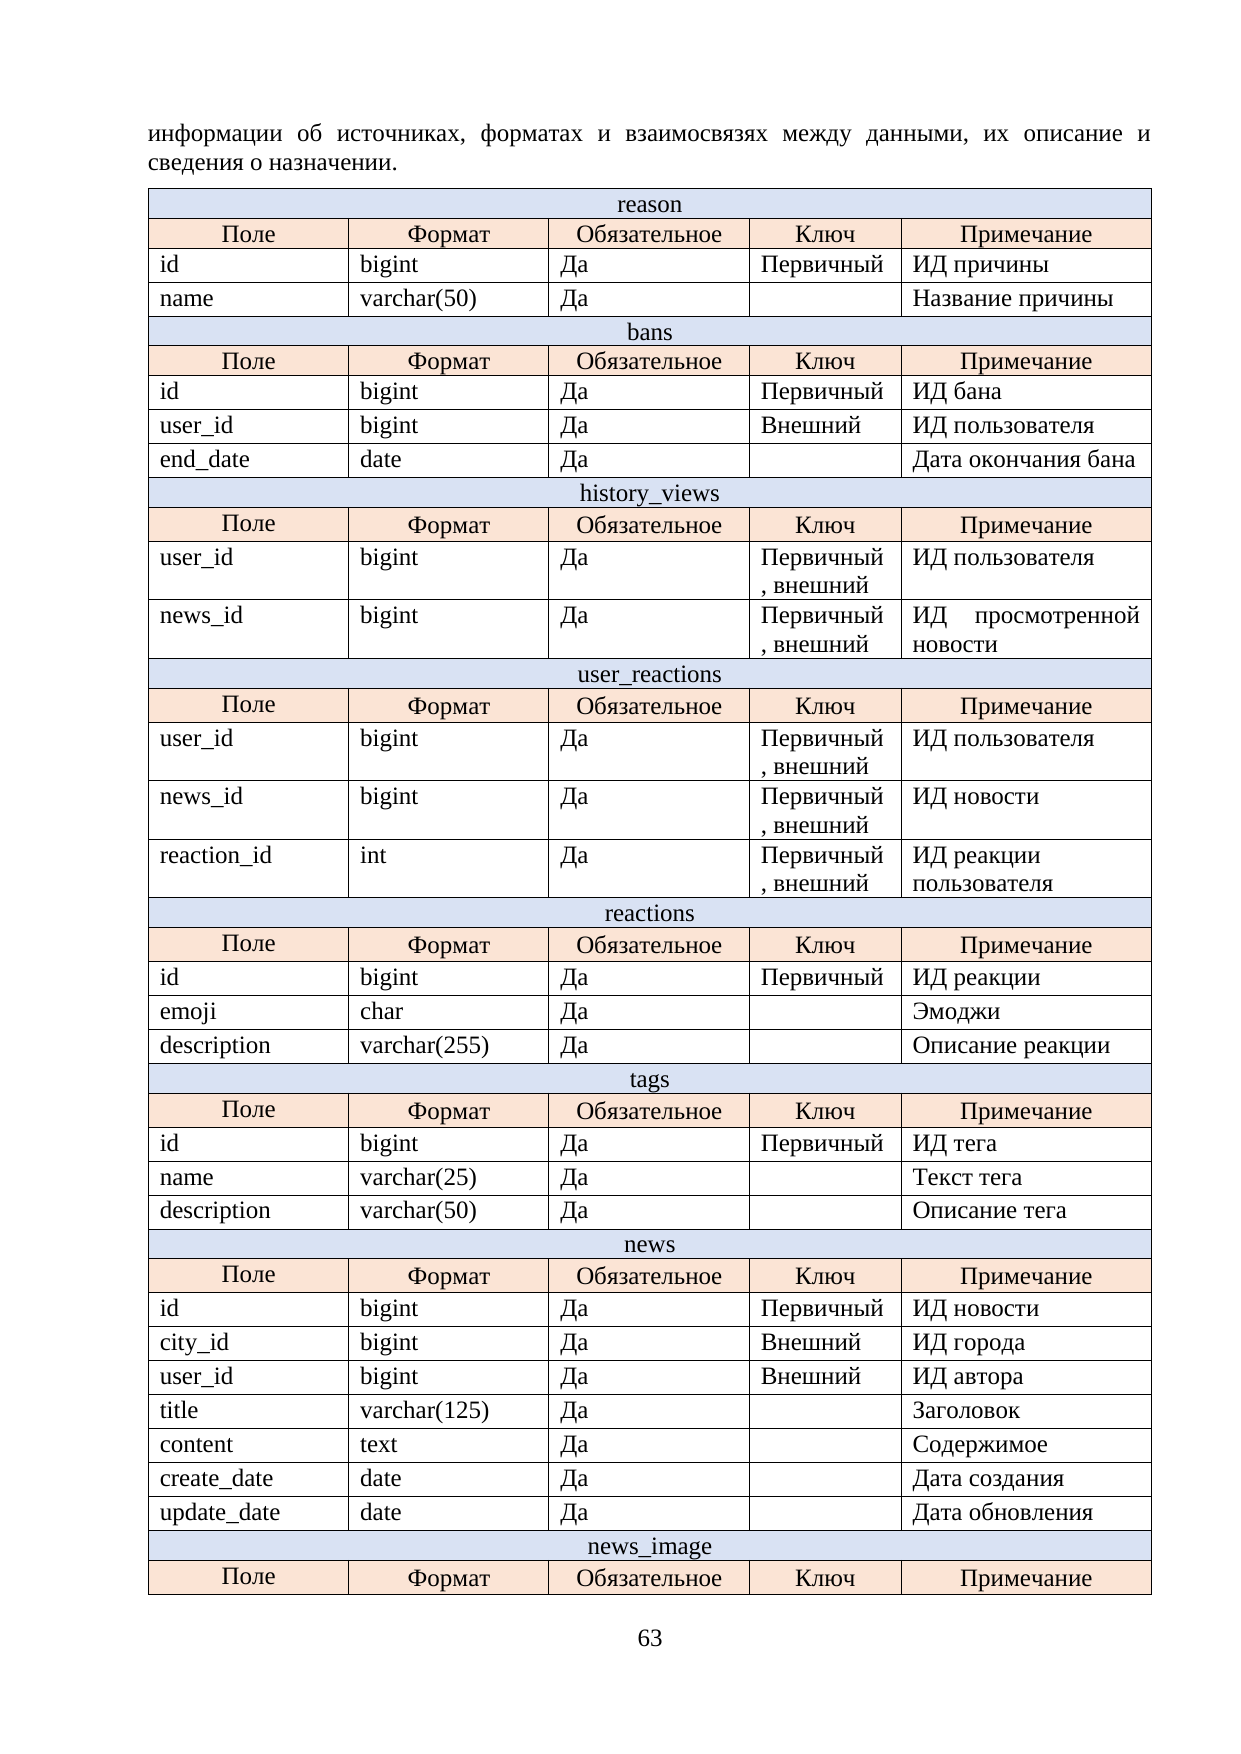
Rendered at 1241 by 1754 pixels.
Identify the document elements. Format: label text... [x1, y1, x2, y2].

table_cell news [149, 1230, 1151, 1258]
table_cell bigint [349, 962, 548, 995]
table_cell news_id [149, 600, 348, 658]
table_cell bigint [349, 1293, 548, 1326]
table_cell id [149, 376, 348, 409]
table_cell Поле [149, 928, 348, 961]
table_cell Первичный, внешний [750, 781, 901, 839]
table_cell ИД пользователя [902, 723, 1151, 780]
table_cell bigint [349, 376, 548, 409]
table_cell name [149, 1162, 348, 1194]
table_cell Первичный, внешний [750, 600, 901, 658]
table_cell Первичный, внешний [750, 542, 901, 599]
table_cell Да [549, 996, 749, 1029]
table_cell Поле [149, 219, 348, 248]
table_cell Примечание [902, 1094, 1151, 1127]
table_cell Да [549, 542, 749, 599]
table_cell Название причины [902, 283, 1151, 316]
table_cell Примечание [902, 689, 1151, 722]
table_cell char [349, 996, 548, 1029]
table_cell date [349, 1497, 548, 1530]
table_cell id [149, 962, 348, 995]
table_cell Обязательное [549, 1561, 749, 1594]
table_cell [750, 1395, 901, 1428]
table_cell bans [149, 317, 1151, 345]
table_cell ИД тега [902, 1128, 1151, 1161]
table_cell Да [549, 1497, 749, 1530]
table_cell bigint [349, 600, 548, 658]
table_cell Поле [149, 689, 348, 722]
table_cell ИД бана [902, 376, 1151, 409]
table_cell emoji [149, 996, 348, 1029]
table_cell [750, 1497, 901, 1530]
table_cell bigint [349, 1327, 548, 1360]
table_cell user_id [149, 1361, 348, 1394]
table_cell Ключ [750, 1561, 901, 1594]
table_cell city_id [149, 1327, 348, 1360]
table_cell description [149, 1196, 348, 1228]
table_cell Внешний [750, 1327, 901, 1360]
table_cell Да [549, 410, 749, 443]
table_cell reactions [149, 898, 1151, 927]
table_cell Да [549, 840, 749, 897]
table_cell history_views [149, 478, 1151, 507]
table_cell news_id [149, 781, 348, 839]
table_cell Да [549, 781, 749, 839]
table_cell ИД новости [902, 1293, 1151, 1326]
table_cell ИД просмотренной новости [902, 600, 1151, 658]
table_cell create_date [149, 1463, 348, 1496]
table_cell Да [549, 1030, 749, 1063]
table_cell varchar(255) [349, 1030, 548, 1063]
table_cell Формат [349, 219, 548, 248]
table_cell Примечание [902, 1259, 1151, 1292]
table_cell Примечание [902, 928, 1151, 961]
table_cell Да [549, 1327, 749, 1360]
table_cell Да [549, 376, 749, 409]
table_cell title [149, 1395, 348, 1428]
table_cell Да [549, 444, 749, 477]
table_cell Ключ [750, 928, 901, 961]
table_cell Описание тега [902, 1196, 1151, 1228]
table_cell Обязательное [549, 346, 749, 375]
table_cell Дата создания [902, 1463, 1151, 1496]
table_cell Поле [149, 346, 348, 375]
table_cell bigint [349, 410, 548, 443]
table_cell description [149, 1030, 348, 1063]
table_cell Первичный, внешний [750, 840, 901, 897]
table_cell Поле [149, 1561, 348, 1594]
table_cell [750, 444, 901, 477]
table_cell bigint [349, 249, 548, 282]
table_cell Да [549, 962, 749, 995]
table_cell Ключ [750, 1259, 901, 1292]
table_cell varchar(50) [349, 1196, 548, 1228]
table_cell user_id [149, 542, 348, 599]
table_cell ИД причины [902, 249, 1151, 282]
table_cell ИД реакции пользователя [902, 840, 1151, 897]
table_cell Описание реакции [902, 1030, 1151, 1063]
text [148, 118, 1152, 176]
table_cell Да [549, 1293, 749, 1326]
table_cell Ключ [750, 689, 901, 722]
table_cell user_id [149, 723, 348, 780]
table_cell user_reactions [149, 659, 1151, 688]
table_cell Первичный, внешний [750, 723, 901, 780]
table_cell Дата окончания бана [902, 444, 1151, 477]
table_cell ИД автора [902, 1361, 1151, 1394]
table_cell bigint [349, 542, 548, 599]
table_cell Текст тега [902, 1162, 1151, 1194]
table_cell update_date [149, 1497, 348, 1530]
table_cell [750, 1196, 901, 1228]
table_cell bigint [349, 781, 548, 839]
table_cell Обязательное [549, 1094, 749, 1127]
table_cell varchar(25) [349, 1162, 548, 1194]
table_cell bigint [349, 1128, 548, 1161]
table_cell Формат [349, 928, 548, 961]
table_cell Первичный [750, 376, 901, 409]
table_cell int [349, 840, 548, 897]
table_cell Внешний [750, 1361, 901, 1394]
table_cell [750, 996, 901, 1029]
table_cell Первичный [750, 249, 901, 282]
table_cell ИД города [902, 1327, 1151, 1360]
table_cell Содержимое [902, 1429, 1151, 1462]
table_cell Примечание [902, 219, 1151, 248]
table_cell Первичный [750, 962, 901, 995]
table_cell Да [549, 723, 749, 780]
table_cell id [149, 249, 348, 282]
table_cell [750, 1463, 901, 1496]
table_cell Дата обновления [902, 1497, 1151, 1530]
table_cell Обязательное [549, 689, 749, 722]
table_cell news_image [149, 1531, 1151, 1560]
table_cell ИД пользователя [902, 542, 1151, 599]
table_cell Да [549, 249, 749, 282]
table_cell Да [549, 1128, 749, 1161]
table_cell ИД пользователя [902, 410, 1151, 443]
table_cell Заголовок [902, 1395, 1151, 1428]
table_cell bigint [349, 723, 548, 780]
table_cell [750, 1162, 901, 1194]
table_cell [750, 1429, 901, 1462]
table_cell Обязательное [549, 219, 749, 248]
table_cell Ключ [750, 346, 901, 375]
table_cell Да [549, 1361, 749, 1394]
table_cell reaction_id [149, 840, 348, 897]
table_cell Эмоджи [902, 996, 1151, 1029]
table_cell [750, 1030, 901, 1063]
table_cell Ключ [750, 219, 901, 248]
table_cell Обязательное [549, 1259, 749, 1292]
table_cell ИД новости [902, 781, 1151, 839]
table_cell name [149, 283, 348, 316]
table_cell Поле [149, 1259, 348, 1292]
table_cell Формат [349, 346, 548, 375]
table_cell Внешний [750, 410, 901, 443]
table_cell id [149, 1293, 348, 1326]
table_cell Формат [349, 689, 548, 722]
table_cell Да [549, 1196, 749, 1228]
table_cell date [349, 444, 548, 477]
table_cell Поле [149, 508, 348, 541]
table_cell content [149, 1429, 348, 1462]
table_cell Да [549, 283, 749, 316]
table_cell Первичный [750, 1293, 901, 1326]
table_cell Да [549, 600, 749, 658]
table_cell Примечание [902, 508, 1151, 541]
table_cell id [149, 1128, 348, 1161]
table_cell tags [149, 1064, 1151, 1093]
table_cell Поле [149, 1094, 348, 1127]
table_cell Да [549, 1162, 749, 1194]
table_cell Формат [349, 1259, 548, 1292]
table_cell Ключ [750, 1094, 901, 1127]
table_cell [750, 283, 901, 316]
table_cell Да [549, 1429, 749, 1462]
table_cell Примечание [902, 346, 1151, 375]
table_cell Обязательное [549, 508, 749, 541]
table_header reason [149, 189, 1151, 218]
table_cell text [349, 1429, 548, 1462]
table_cell Да [549, 1395, 749, 1428]
table_cell varchar(50) [349, 283, 548, 316]
table_cell ИД реакции [902, 962, 1151, 995]
table_cell Формат [349, 508, 548, 541]
table_cell date [349, 1463, 548, 1496]
table_cell Примечание [902, 1561, 1151, 1594]
table_cell Ключ [750, 508, 901, 541]
table_cell Формат [349, 1561, 548, 1594]
table_cell user_id [149, 410, 348, 443]
table_cell end_date [149, 444, 348, 477]
table_cell Да [549, 1463, 749, 1496]
table_cell bigint [349, 1361, 548, 1394]
table_cell Формат [349, 1094, 548, 1127]
table_cell Первичный [750, 1128, 901, 1161]
table_cell varchar(125) [349, 1395, 548, 1428]
table_cell Обязательное [549, 928, 749, 961]
